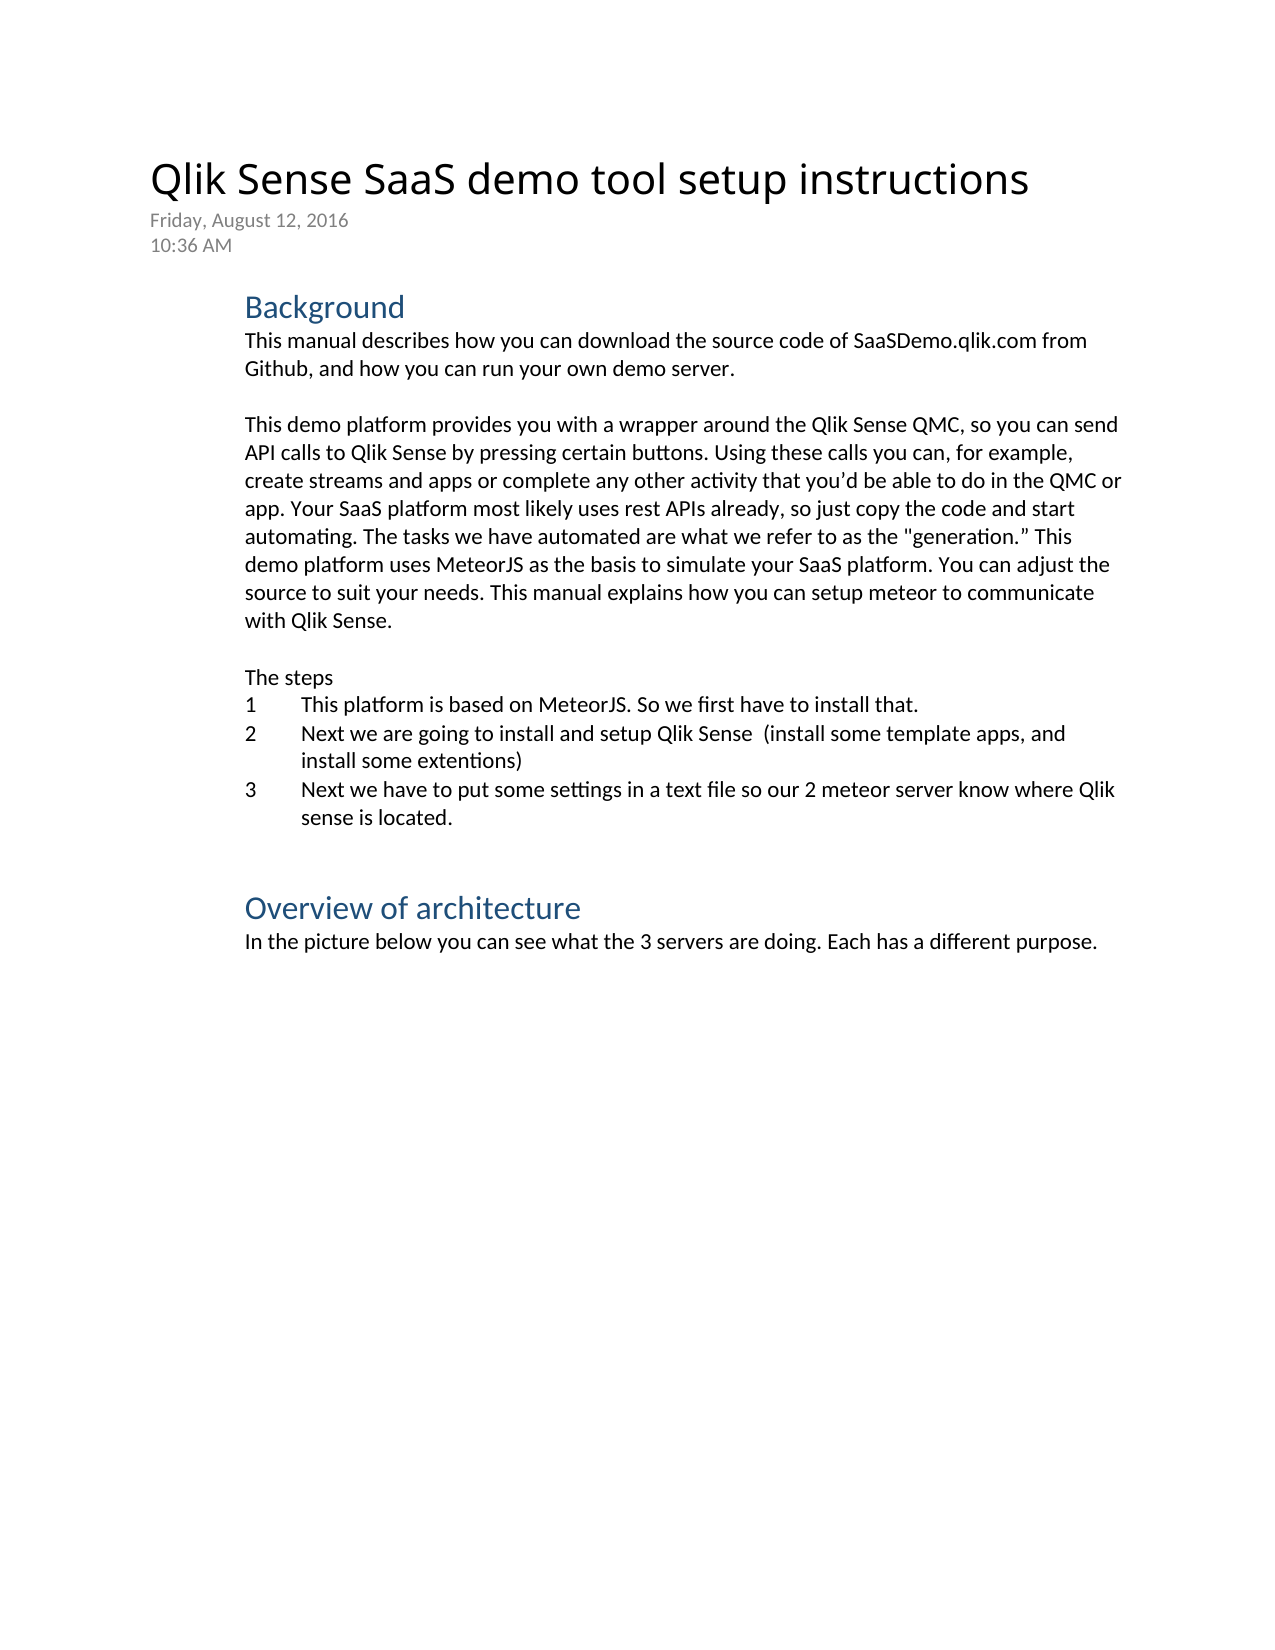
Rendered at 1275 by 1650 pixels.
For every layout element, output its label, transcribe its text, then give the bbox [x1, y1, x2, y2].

text 10:36 AM [150, 232, 1125, 258]
list Next we have to put some settings in a text file so our 2 meteor server know where Qlik sense is located. [244, 775, 1125, 831]
list This platform is based on MeteorJS. So we first have to install that. [244, 691, 1125, 719]
text In the picture below you can see what the 3 servers are doing. Each has a different purpose. [244, 927, 1125, 956]
text This demo platform provides you with a wrapper around the Qlik Sense QMC, so you can send API calls to Qlik Sense by pressing certain buttons. Using these calls you can, for example, create streams and apps or complete any other activity that you’d be able to do in the QMC or app. Your SaaS platform most likely uses rest APIs already, so just copy the code and start automating. The tasks we have automated are what we refer to as the "generation.” This demo platform uses MeteorJS as the basis to simulate your SaaS platform. You can adjust the source to suit your needs. This manual explains how you can setup meteor to communicate with Qlik Sense. [244, 410, 1125, 634]
text This manual describes how you can download the source code of SaaSDemo.qlik.com from Github, and how you can run your own demo server. [244, 326, 1125, 382]
list Next we are going to install and setup Qlik Sense (install some template apps, and install some extentions) [244, 719, 1125, 775]
text Qlik Sense SaaS demo tool setup instructions [150, 150, 1125, 207]
text Background [244, 286, 1125, 326]
text Overview of architecture [244, 887, 1125, 927]
text Friday, August 12, 2016 [150, 207, 1125, 232]
text The steps [244, 663, 1125, 691]
